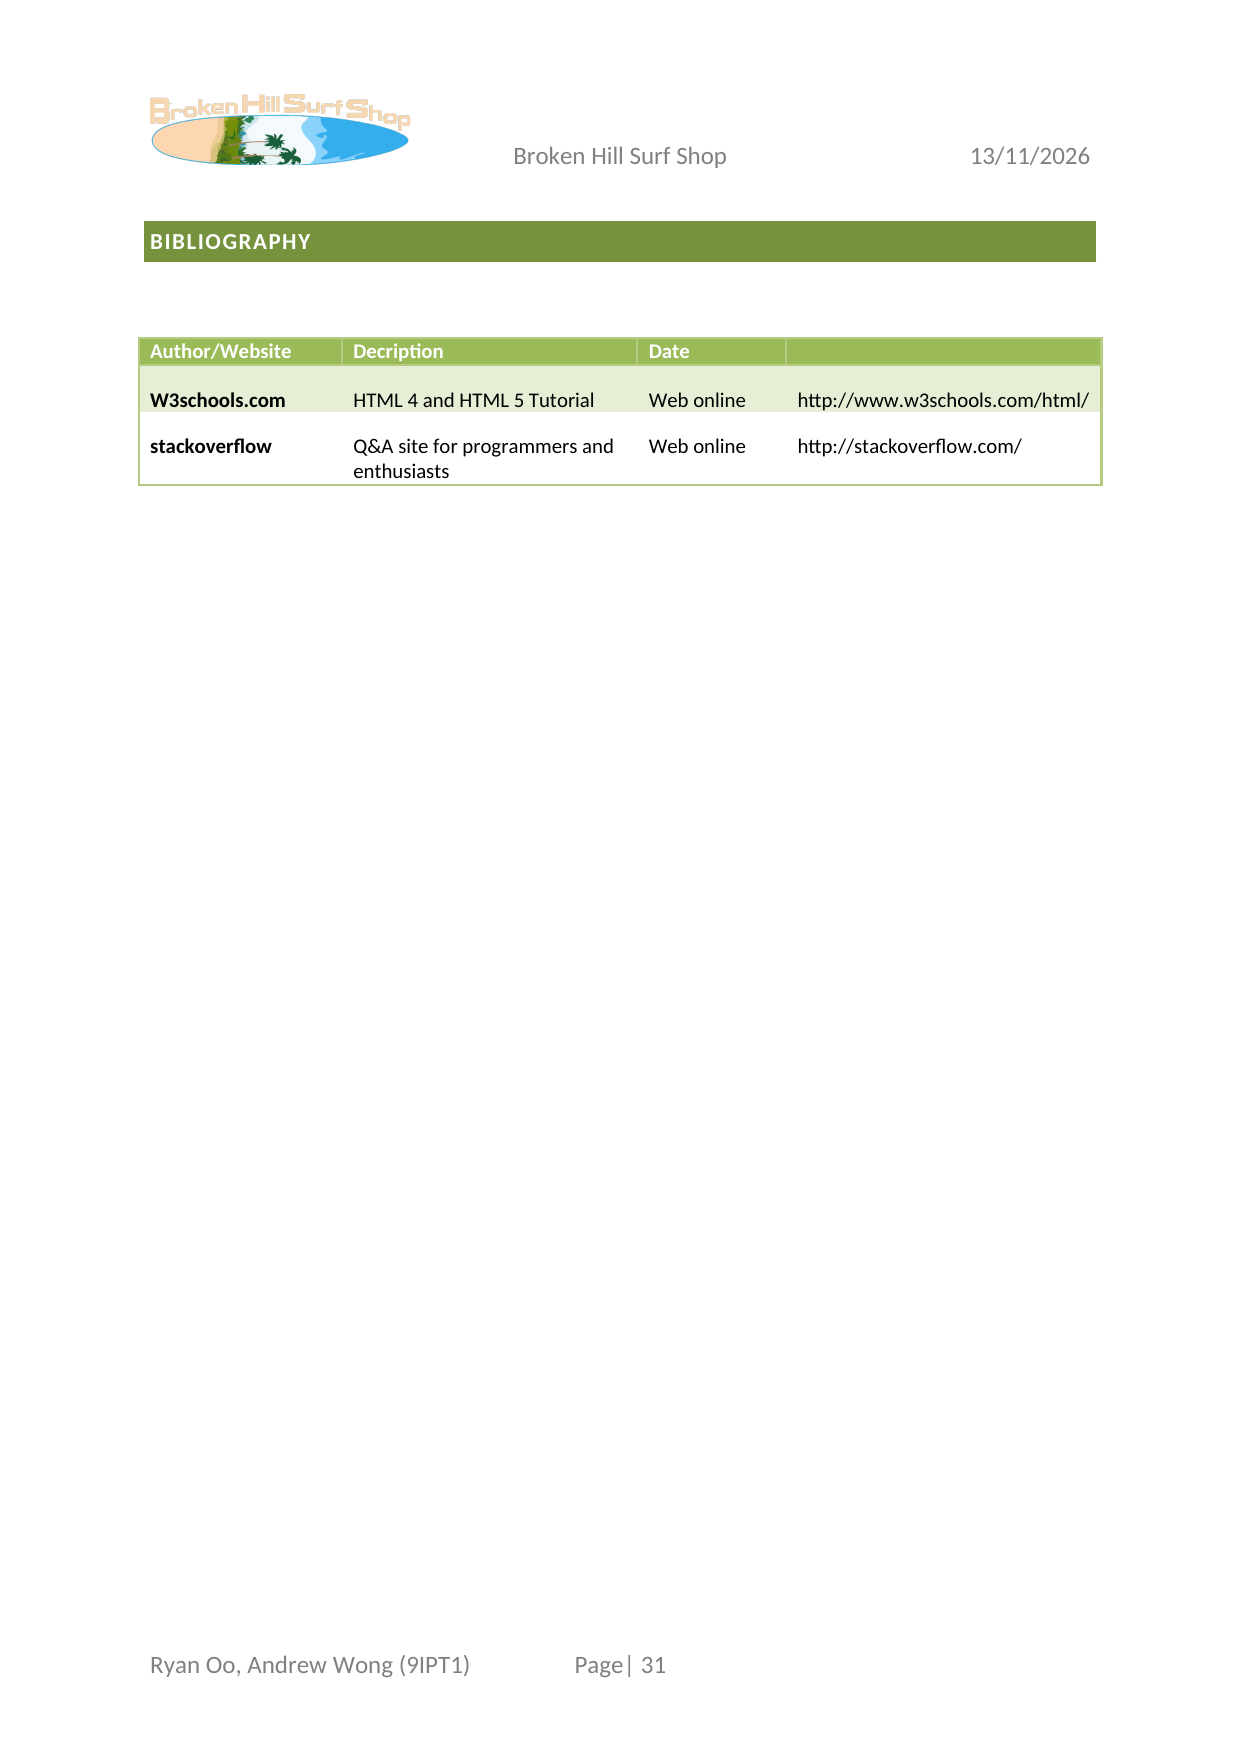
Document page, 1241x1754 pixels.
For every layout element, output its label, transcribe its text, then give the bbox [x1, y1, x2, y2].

table_header Date [638, 339, 785, 364]
table_cell W3schools.com [140, 366, 342, 412]
table_cell Web online [637, 366, 786, 412]
table_cell stackoverflow [140, 413, 342, 484]
table_cell Web online [637, 413, 786, 484]
table_header Decription [343, 339, 636, 364]
table_header [787, 339, 1100, 364]
table_cell Q&A site for programmers and enthusiasts [342, 413, 637, 484]
table_cell http://stackoverflow.com/ [786, 413, 1100, 484]
subtitle Bibliography [150, 227, 1090, 255]
table_header Author/Website [140, 339, 341, 364]
table_cell HTML 4 and HTML 5 Tutorial [342, 366, 637, 412]
table_cell http://www.w3schools.com/html/ [786, 366, 1100, 412]
